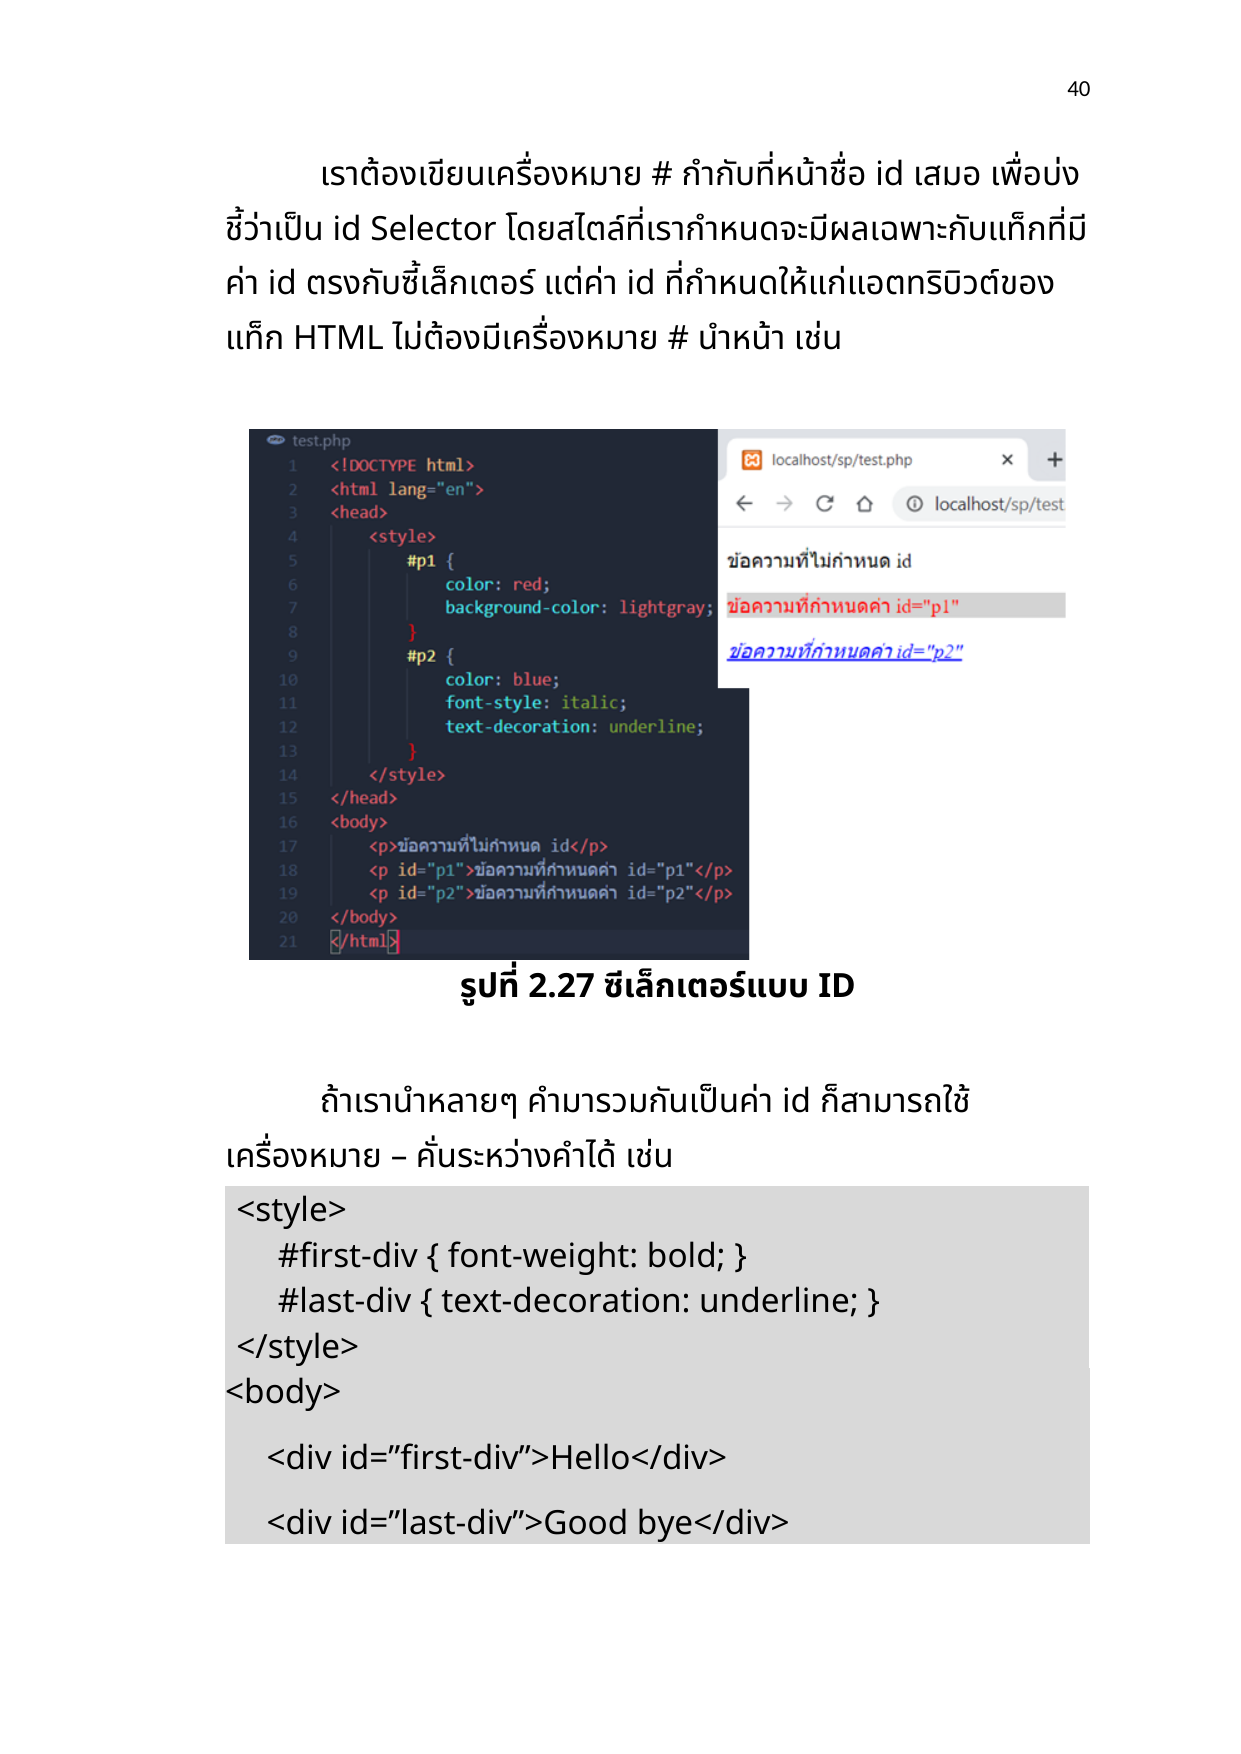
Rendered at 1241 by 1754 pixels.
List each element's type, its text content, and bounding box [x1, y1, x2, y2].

text <body> [225, 1368, 1090, 1413]
text เราต้องเขียนเครื่องหมาย # กำกับที่หน้าชื่อ id เสมอ เพื่อบ่งชี้ว่าเป็น id Selector โดยสไตล์ที่เรากำหนดจะมีผลเฉพาะกับแท็กที่มีค่า id ตรงกับซี้เล็กเตอร์ แต่ค่า id ที่กำหนดให้แก่แอตทริบิวต์ของแท็ก HTML ไม่ต้องมีเครื่องหมาย # นำหน้า เช่น [225, 150, 1090, 364]
text ถ้าเรานำหลายๆ คำมารวมกันเป็นค่า id ก็สามารถใช้เครื่องหมาย – คั่นระหว่างคำได้ เช่น [225, 1077, 1090, 1182]
text รูปที่ 2.27 ซีเล็กเตอร์แบบ ID [225, 961, 1090, 1012]
picture [249, 429, 1067, 960]
text <div id=”first-div”>Hello</div> [225, 1433, 1090, 1479]
text <div id=”last-div”>Good bye</div> [225, 1499, 1090, 1544]
